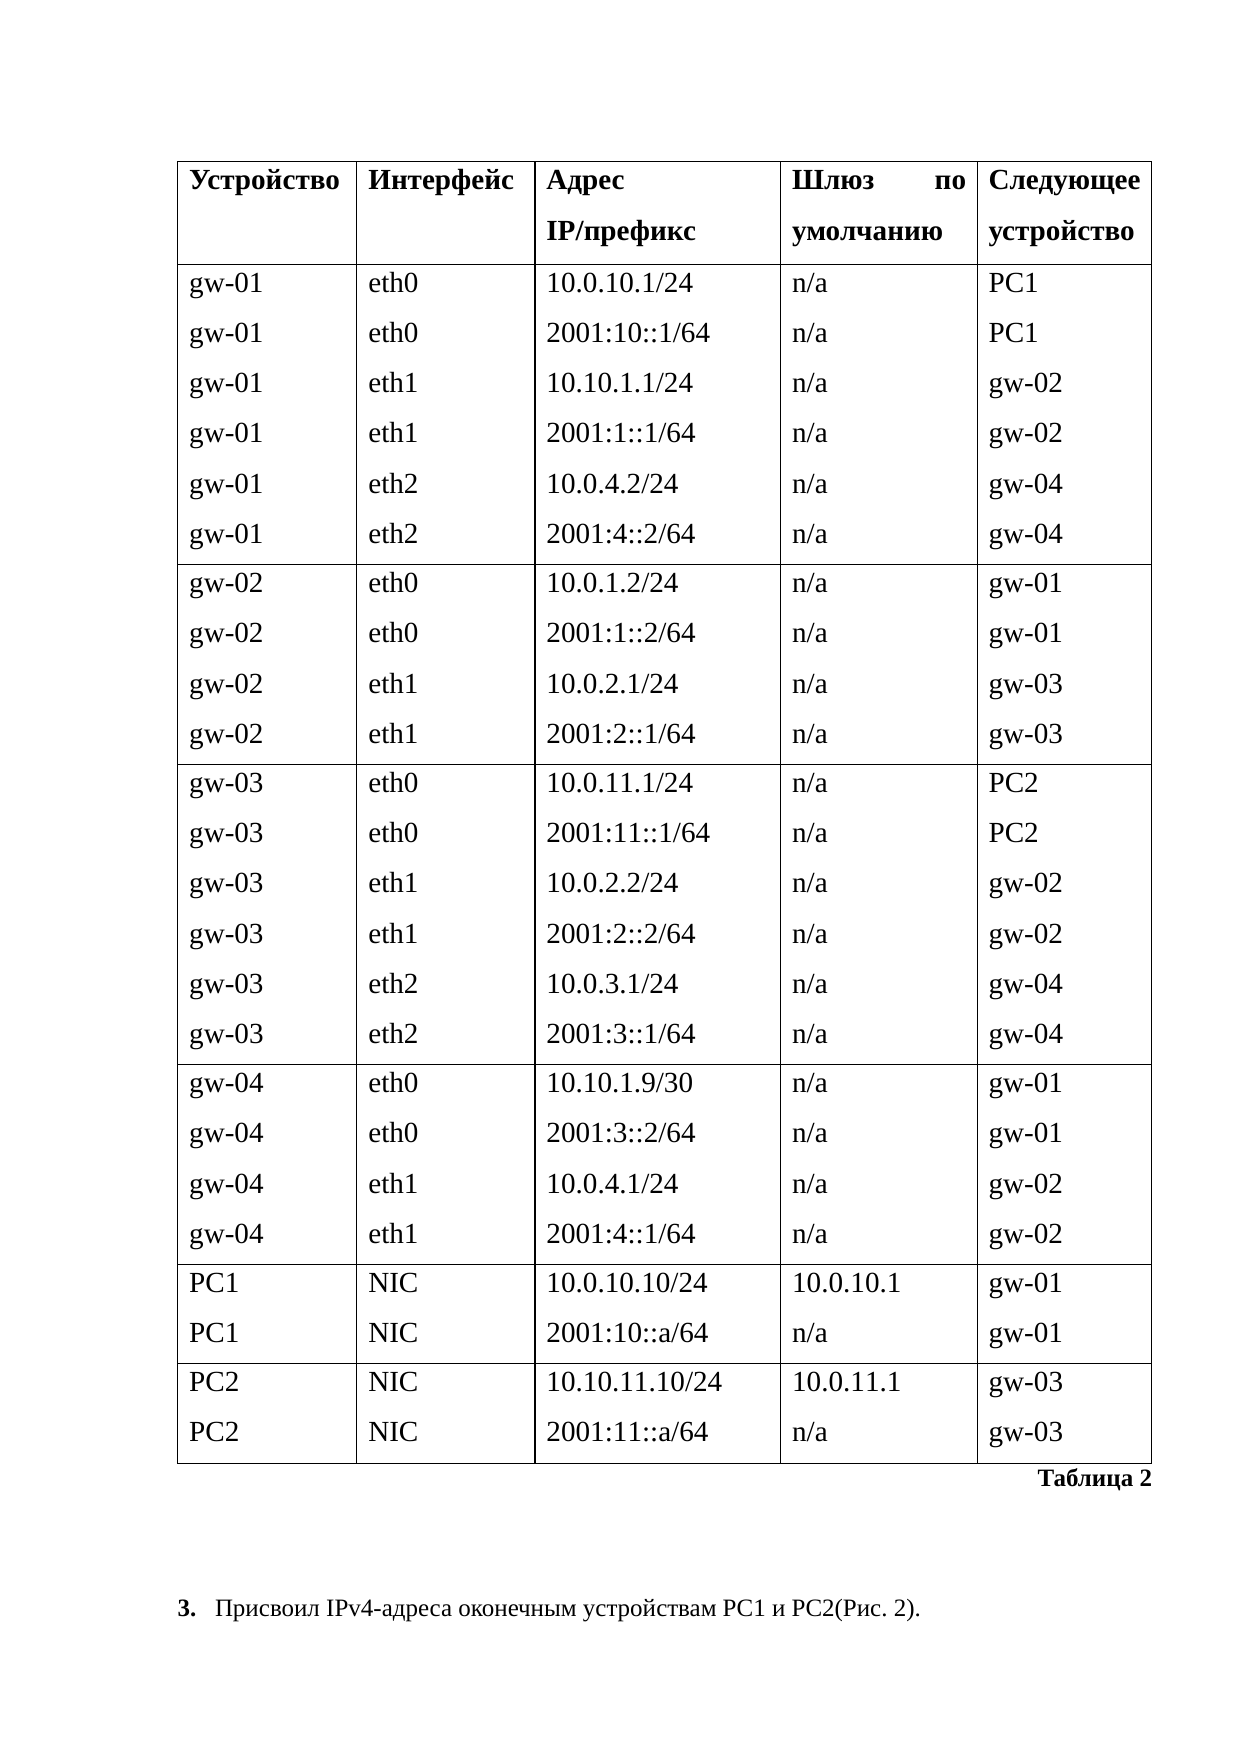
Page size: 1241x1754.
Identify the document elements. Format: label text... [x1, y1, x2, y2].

table_header Устройство [178, 162, 356, 264]
list Таблица 2 [215, 1464, 1152, 1492]
table_cell 10.0.10.10/24 2001:10::a/64 [536, 1265, 780, 1363]
table_cell gw-04 gw-04 gw-04 gw-04 [178, 1065, 356, 1264]
table_cell n/a n/a n/a n/a [781, 565, 977, 764]
table_cell 10.0.11.1 n/a [781, 1364, 977, 1462]
table_cell gw-03 gw-03 [978, 1364, 1151, 1462]
table_cell eth0 eth0 eth1 eth1 eth2 eth2 [357, 765, 534, 1064]
table_cell 10.10.11.10/24 2001:11::a/64 [536, 1364, 780, 1462]
table_cell n/a n/a n/a n/a n/a n/a [781, 765, 977, 1064]
table_cell 10.10.1.9/30 2001:3::2/64 10.0.4.1/24 2001:4::1/64 [536, 1065, 780, 1264]
table_cell PC2 PC2 gw-02 gw-02 gw-04 gw-04 [978, 765, 1151, 1064]
table_header Следующее устройство [978, 162, 1151, 264]
table_cell gw-01 gw-01 gw-02 gw-02 [978, 1065, 1151, 1264]
table_cell n/a n/a n/a n/a [781, 1065, 977, 1264]
table_cell n/a n/a n/a n/a n/a n/a [781, 265, 977, 564]
table_cell PC1 PC1 [178, 1265, 356, 1363]
table_cell gw-01 gw-01 [978, 1265, 1151, 1363]
list Присвоил IPv4-адреса оконечным устройствам PC1 и PC2(Рис. 2). [177, 1593, 1152, 1622]
table_cell gw-02 gw-02 gw-02 gw-02 [178, 565, 356, 764]
table_cell 10.0.11.1/24 2001:11::1/64 10.0.2.2/24 2001:2::2/64 10.0.3.1/24 2001:3::1/64 [536, 765, 780, 1064]
table_cell PC1 PC1 gw-02 gw-02 gw-04 gw-04 [978, 265, 1151, 564]
table_cell eth0 eth0 eth1 eth1 [357, 1065, 534, 1264]
table_header Шлюз по умолчанию [781, 162, 977, 264]
table_cell NIC NIC [357, 1364, 534, 1462]
table_cell eth0 eth0 eth1 eth1 [357, 565, 534, 764]
table_cell eth0 eth0 eth1 eth1 eth2 eth2 [357, 265, 534, 564]
table_cell 10.0.10.1 n/a [781, 1265, 977, 1363]
table_header Адрес IP/префикс [536, 162, 780, 264]
table_cell gw-03 gw-03 gw-03 gw-03 gw-03 gw-03 [178, 765, 356, 1064]
table_header Интерфейс [357, 162, 534, 264]
table_cell NIC NIC [357, 1265, 534, 1363]
table_cell 10.0.10.1/24 2001:10::1/64 10.10.1.1/24 2001:1::1/64 10.0.4.2/24 2001:4::2/64 [536, 265, 780, 564]
table_cell gw-01 gw-01 gw-03 gw-03 [978, 565, 1151, 764]
table_cell 10.0.1.2/24 2001:1::2/64 10.0.2.1/24 2001:2::1/64 [536, 565, 780, 764]
table_cell PC2 PC2 [178, 1364, 356, 1462]
table_cell gw-01 gw-01 gw-01 gw-01 gw-01 gw-01 [178, 265, 356, 564]
